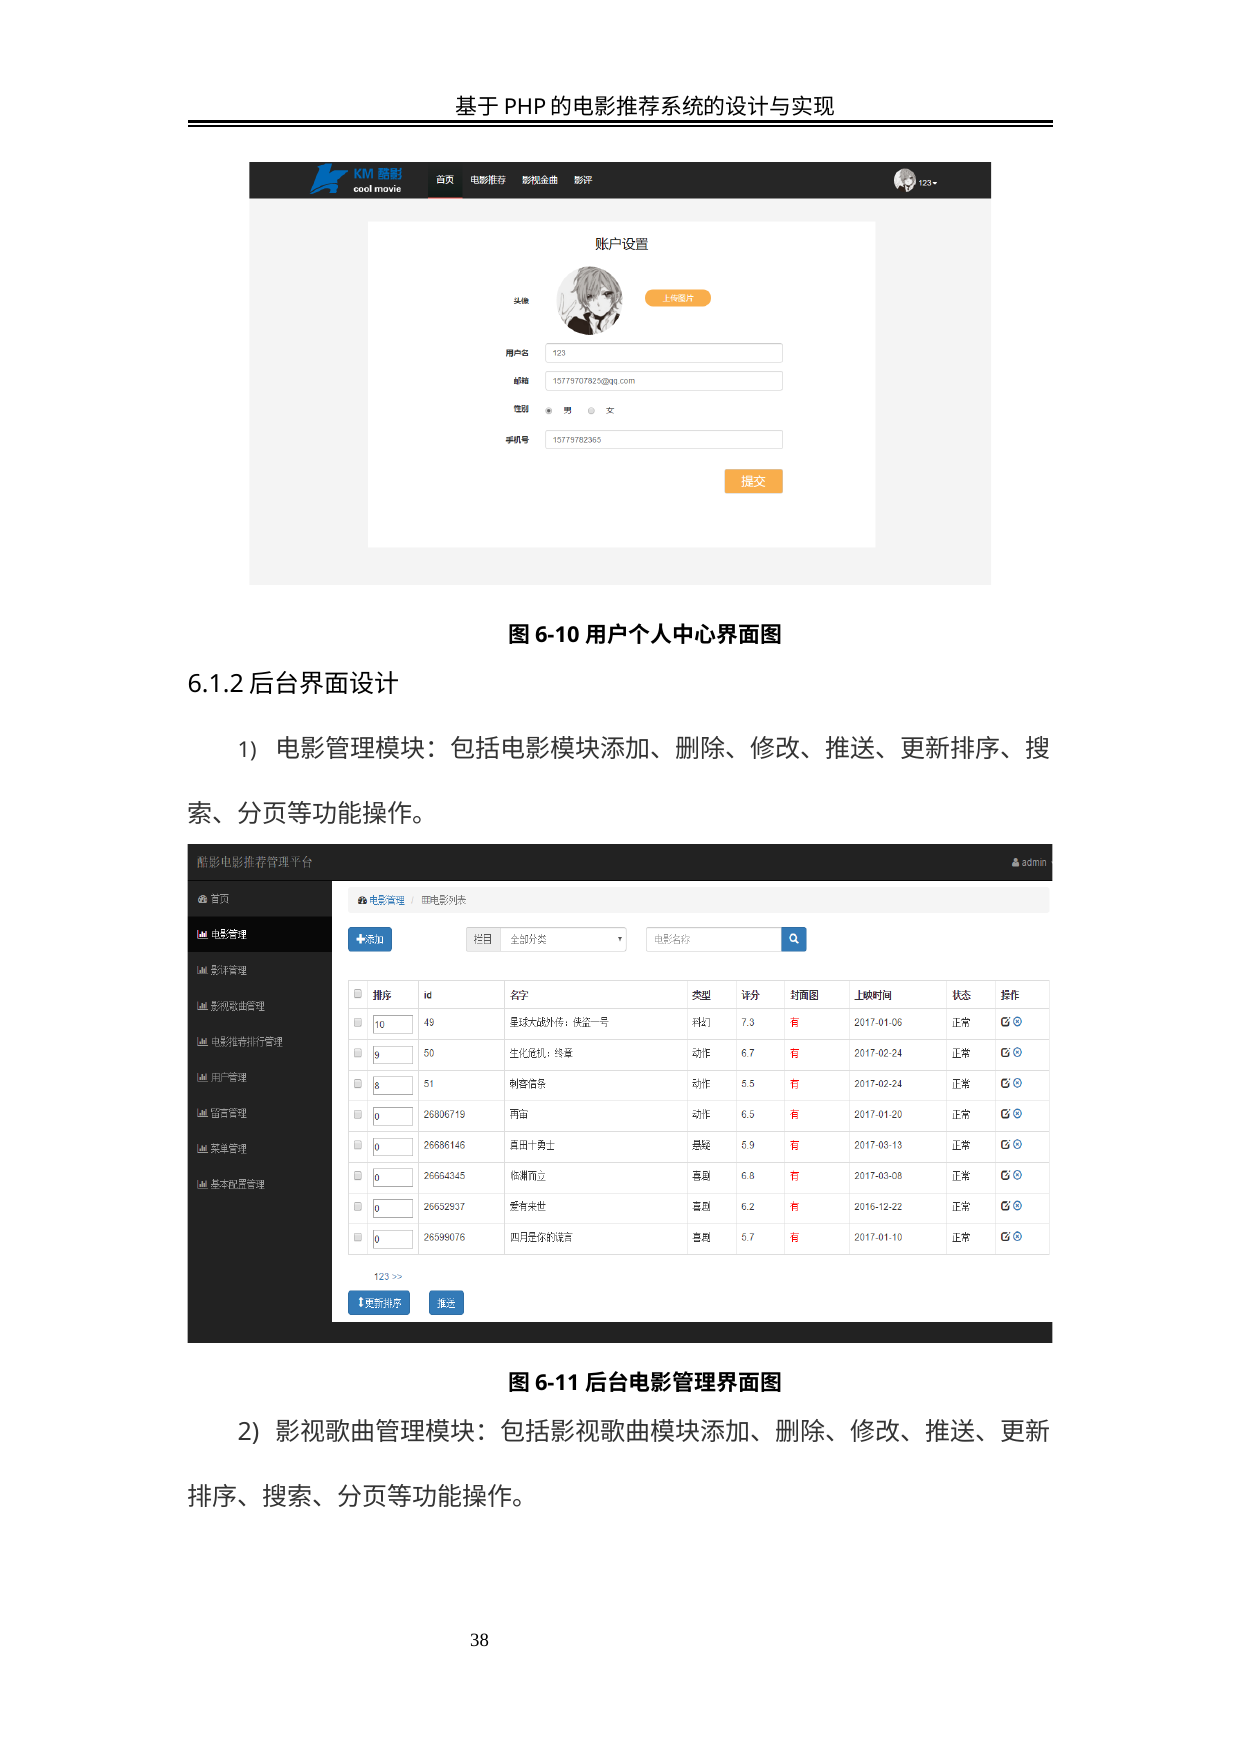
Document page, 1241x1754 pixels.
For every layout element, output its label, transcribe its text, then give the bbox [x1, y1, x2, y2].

picture [249, 162, 992, 585]
list 电影管理模块：包括电影模块添加、删除、修改、推送、更新排序、搜索、分页等功能操作。 [187, 714, 1053, 844]
list 影视歌曲管理模块：包括影视歌曲模块添加、删除、修改、推送、更新排序、搜索、分页等功能操作。 [187, 1397, 1053, 1527]
subtitle 6.1.2后台界面设计 [187, 649, 1053, 714]
text 图6-10 用户个人中心界面图 [187, 617, 1053, 649]
picture [187, 844, 1053, 1343]
text 图6-11 后台电影管理界面图 [187, 1364, 1053, 1397]
